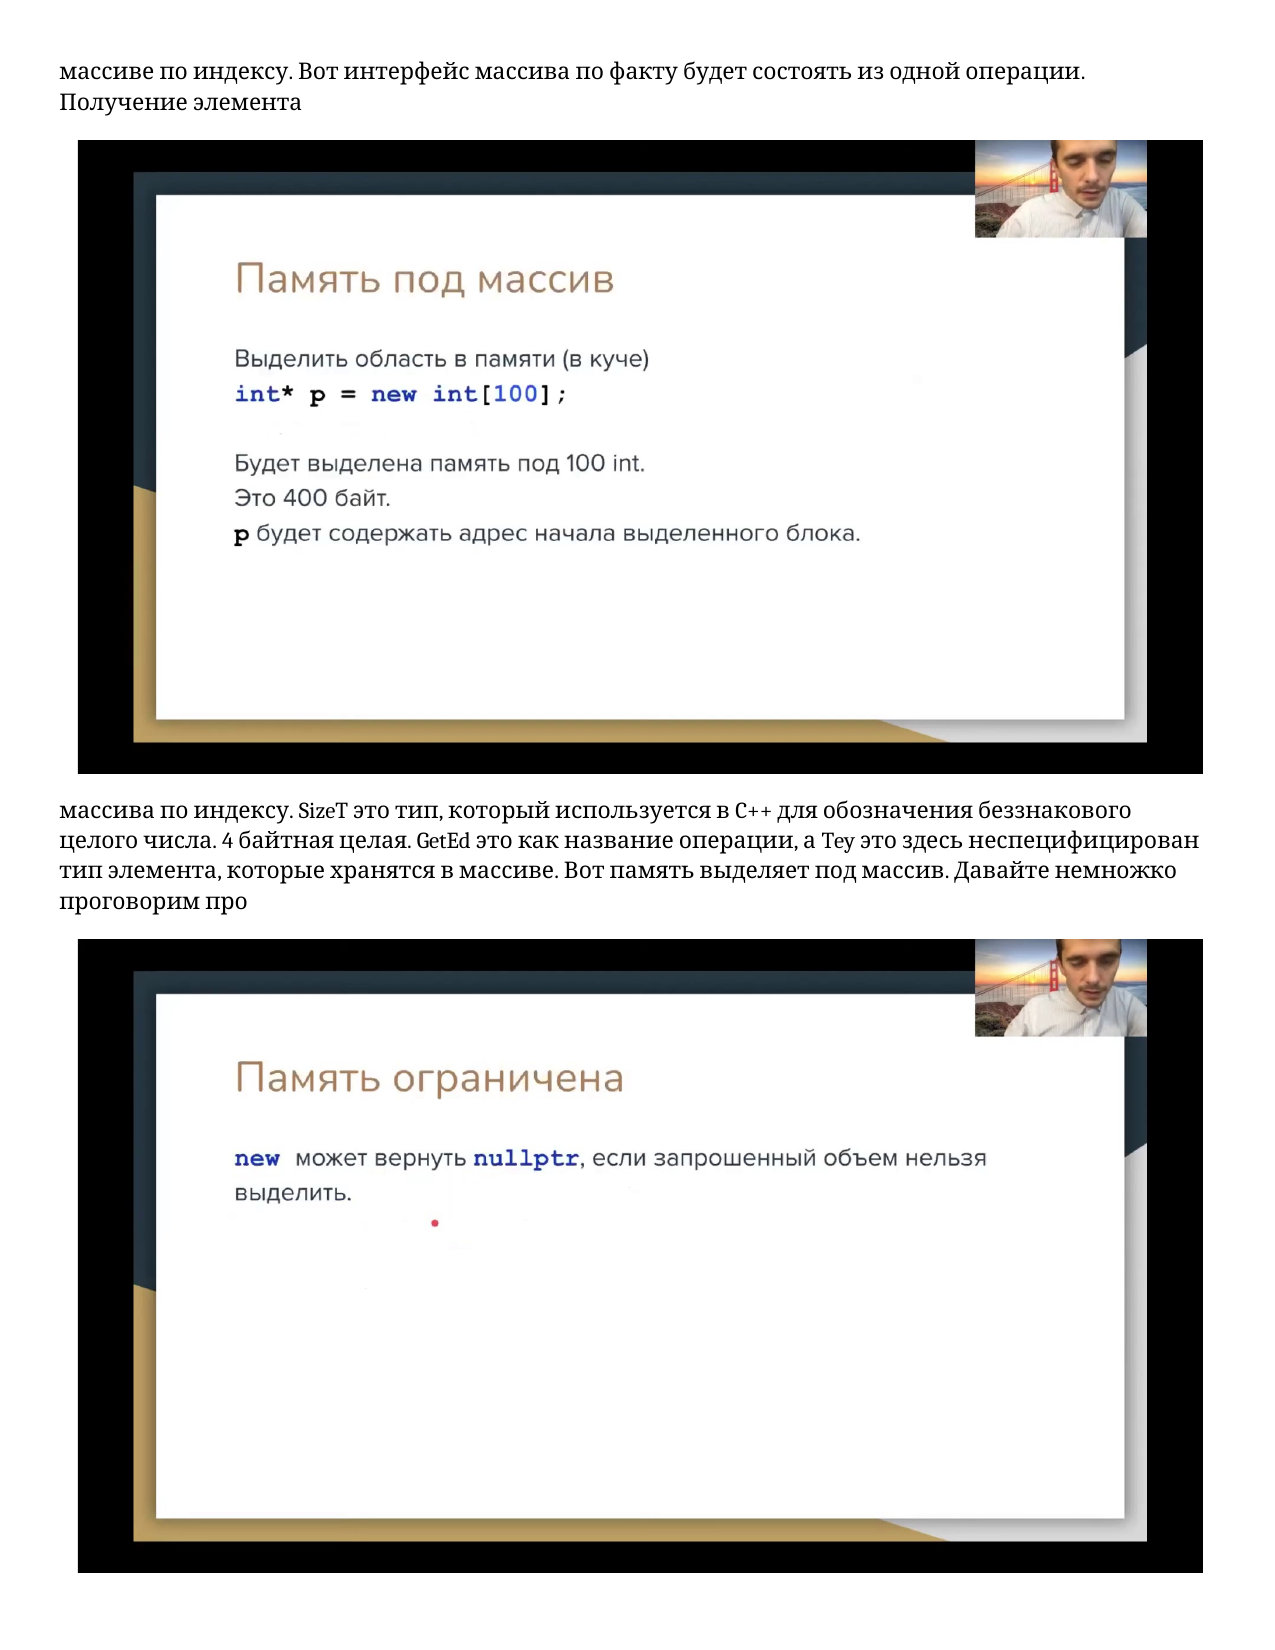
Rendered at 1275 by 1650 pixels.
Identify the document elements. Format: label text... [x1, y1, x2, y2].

text массива по индексу. SizeT это тип, который используется в C++ для обозначения беззнакового целого числа. 4 байтная целая. GetEd это как название операции, а Tey это здесь неспецифицирован тип элемента, которые хранятся в массиве. Вот память выделяет под массив. Давайте немножко проговорим про [59, 798, 1216, 915]
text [59, 59, 1216, 116]
picture [77, 939, 1203, 1573]
picture [77, 140, 1203, 774]
